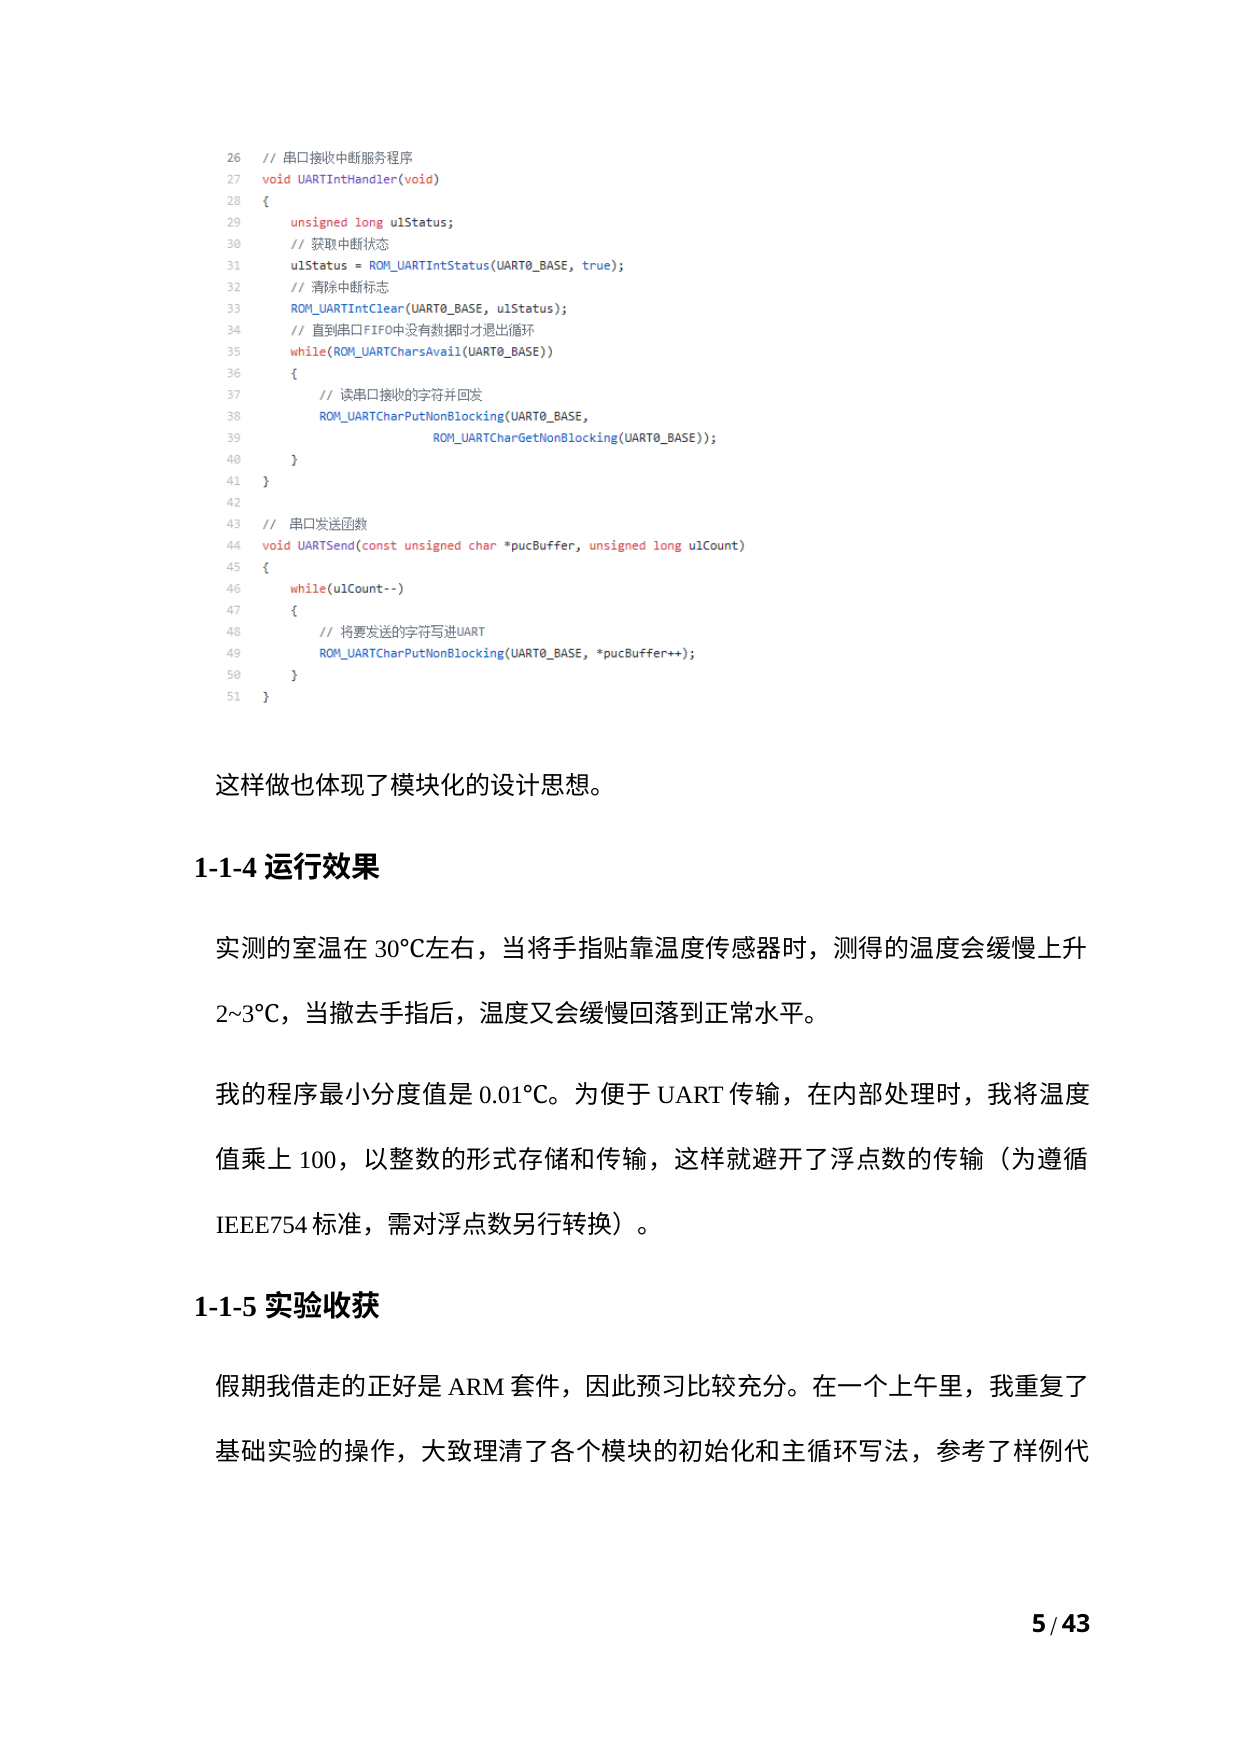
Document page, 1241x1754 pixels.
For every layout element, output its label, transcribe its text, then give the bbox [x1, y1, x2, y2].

text 实测的室温在30℃左右，当将手指贴靠温度传感器时，测得的温度会缓慢上升2~3℃，当撤去手指后，温度又会缓慢回落到正常水平。 [216, 914, 1090, 1044]
text 这样做也体现了模块化的设计思想。 [216, 751, 1090, 816]
text 我的程序最小分度值是0.01℃。为便于UART传输，在内部处理时，我将温度值乘上100，以整数的形式存储和传输，这样就避开了浮点数的传输（为遵循IEEE754标准，需对浮点数另行转换）。 [216, 1060, 1090, 1255]
text 1-1-4 运行效果 [194, 832, 1090, 897]
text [216, 1352, 1090, 1482]
text 1-1-5 实验收获 [194, 1271, 1090, 1336]
picture [215, 150, 749, 707]
